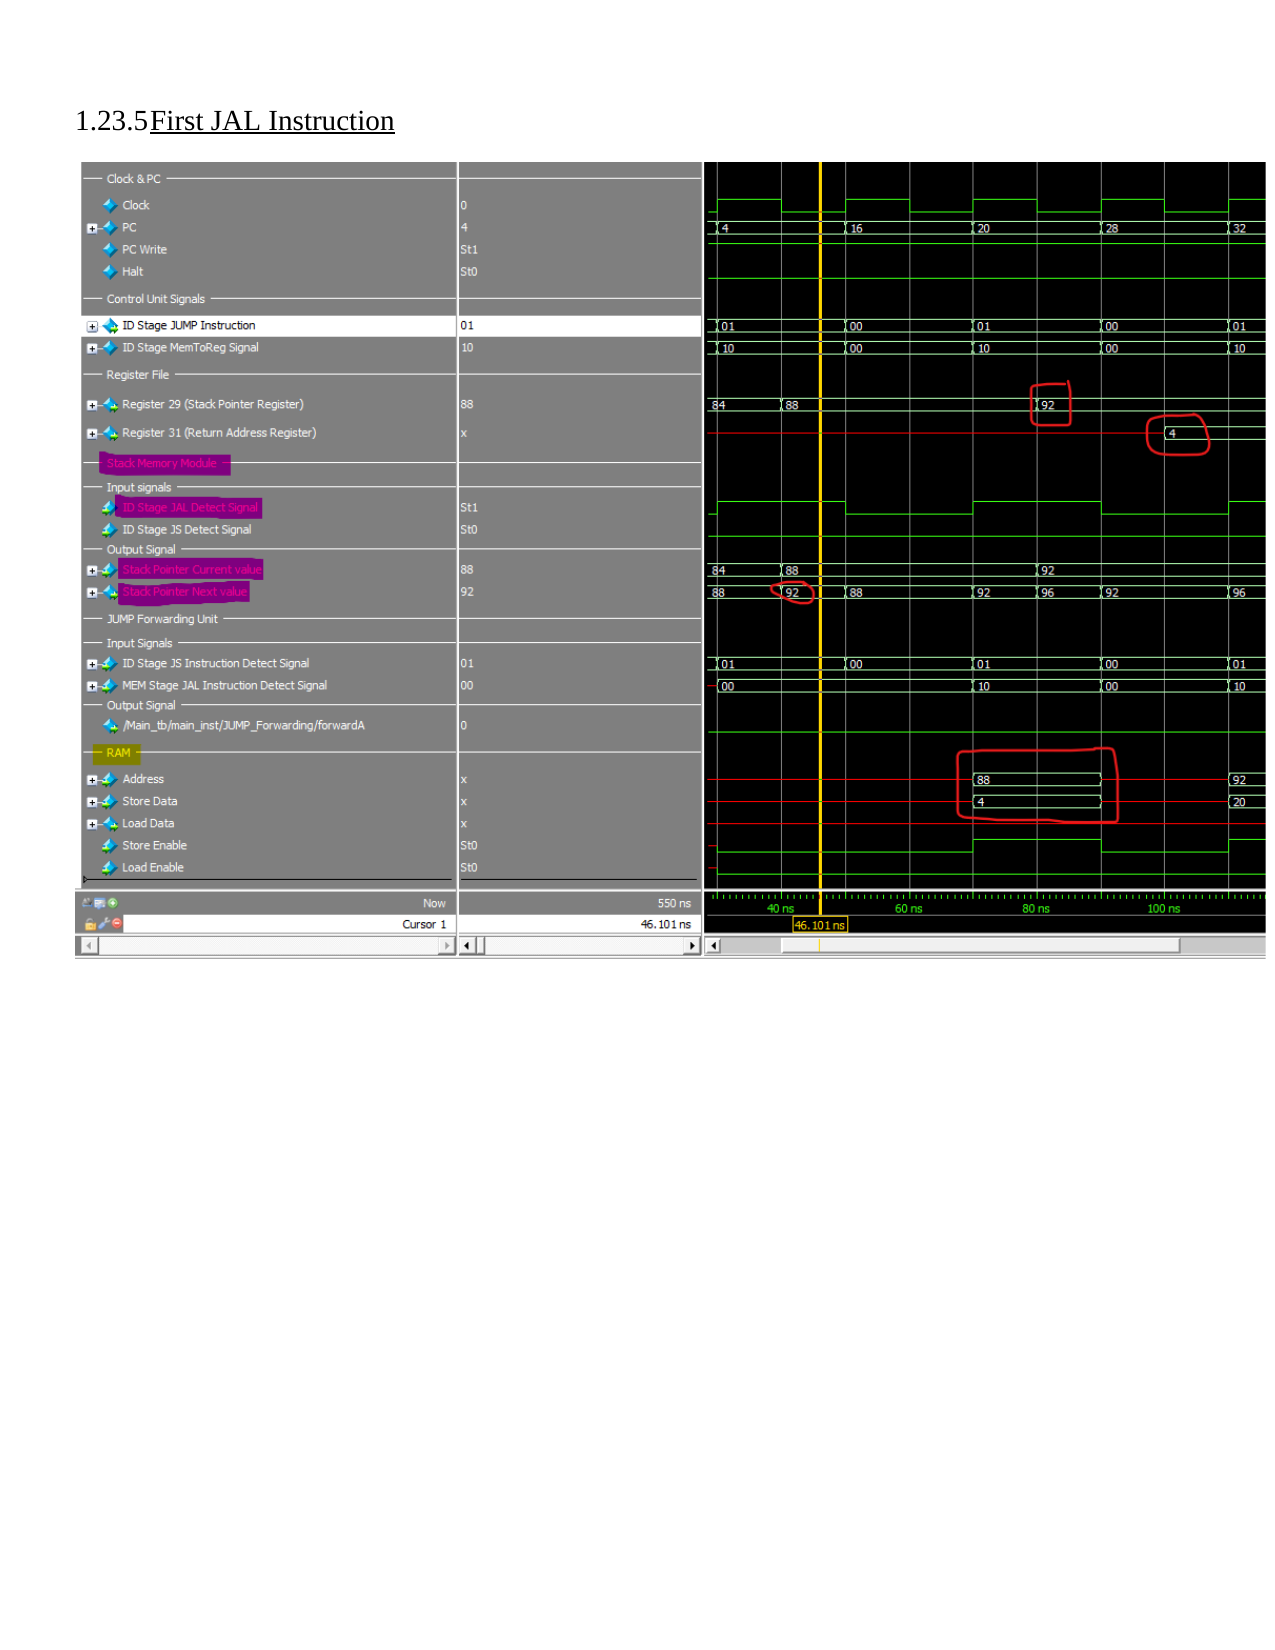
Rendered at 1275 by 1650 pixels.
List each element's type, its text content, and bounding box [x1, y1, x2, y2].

picture [75, 162, 1266, 960]
subtitle First JAL Instruction [75, 103, 1200, 137]
